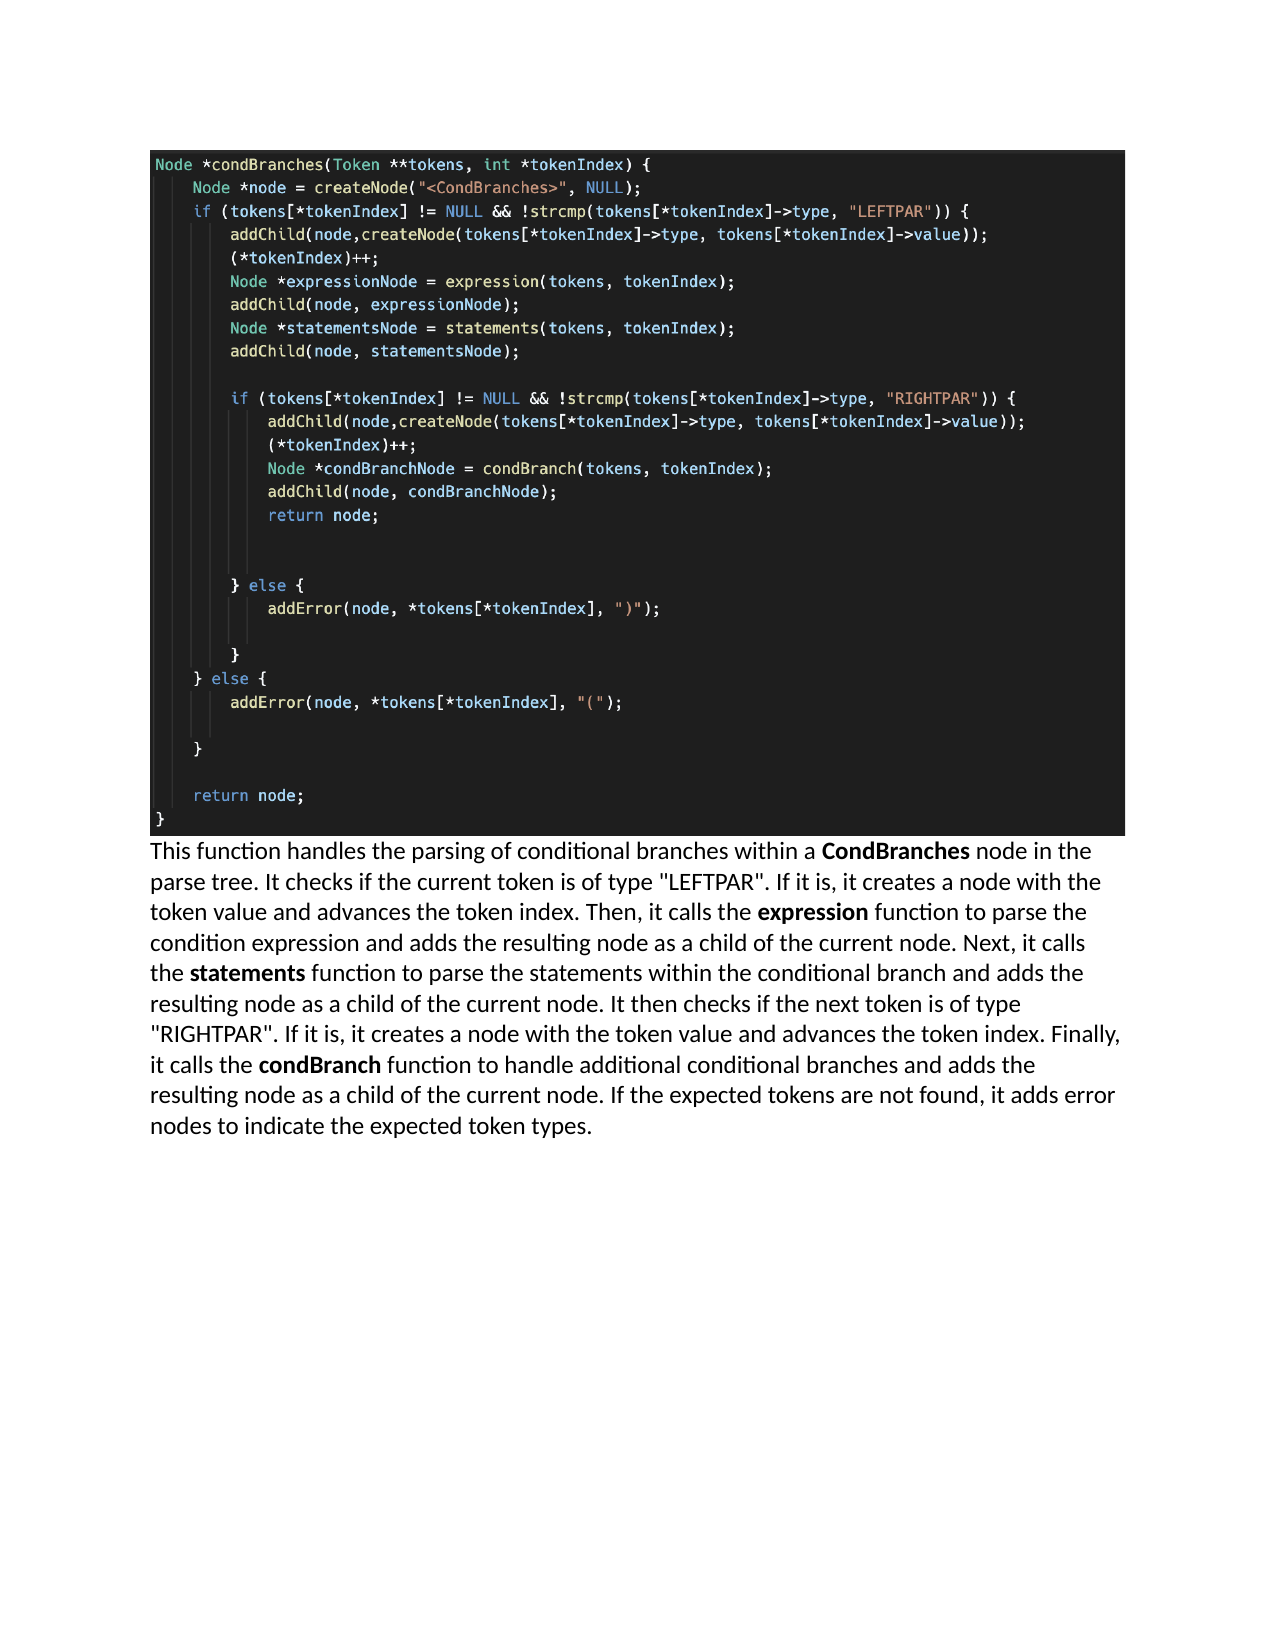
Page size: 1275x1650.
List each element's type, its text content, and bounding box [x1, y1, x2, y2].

picture [150, 150, 1125, 836]
text This function handles the parsing of conditional branches within a CondBranches node in the parse tree. It checks if the current token is of type "LEFTPAR". If it is, it creates a node with the token value and advances the token index. Then, it calls the expression function to parse the condition expression and adds the resulting node as a child of the current node. Next, it calls the statements function to parse the statements within the conditional branch and adds the resulting node as a child of the current node. It then checks if the next token is of type "RIGHTPAR". If it is, it creates a node with the token value and advances the token index. Finally, it calls the condBranch function to handle additional conditional branches and adds the resulting node as a child of the current node. If the expected tokens are not found, it adds error nodes to indicate the expected token types. [150, 836, 1125, 1140]
